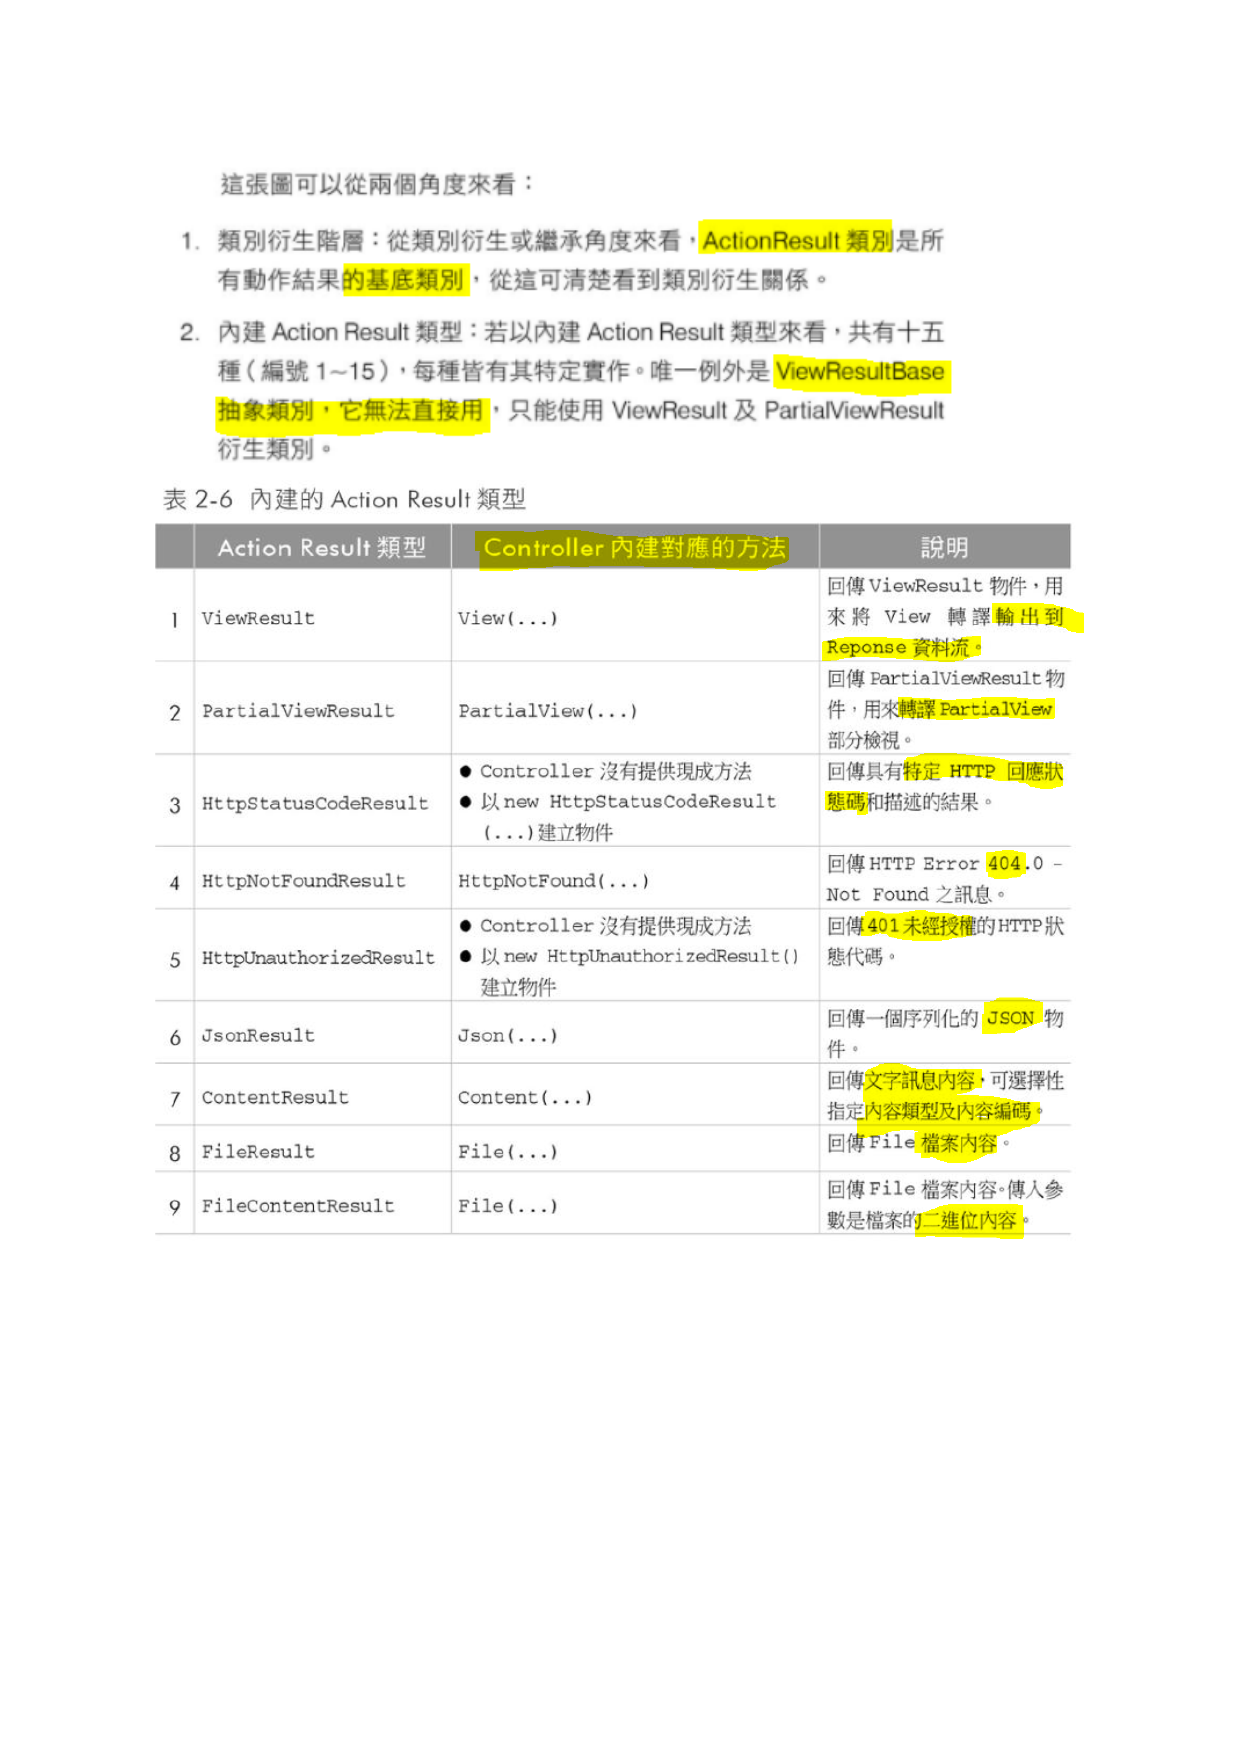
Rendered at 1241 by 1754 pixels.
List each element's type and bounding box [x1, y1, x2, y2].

picture [150, 480, 1091, 1250]
picture [150, 150, 972, 477]
